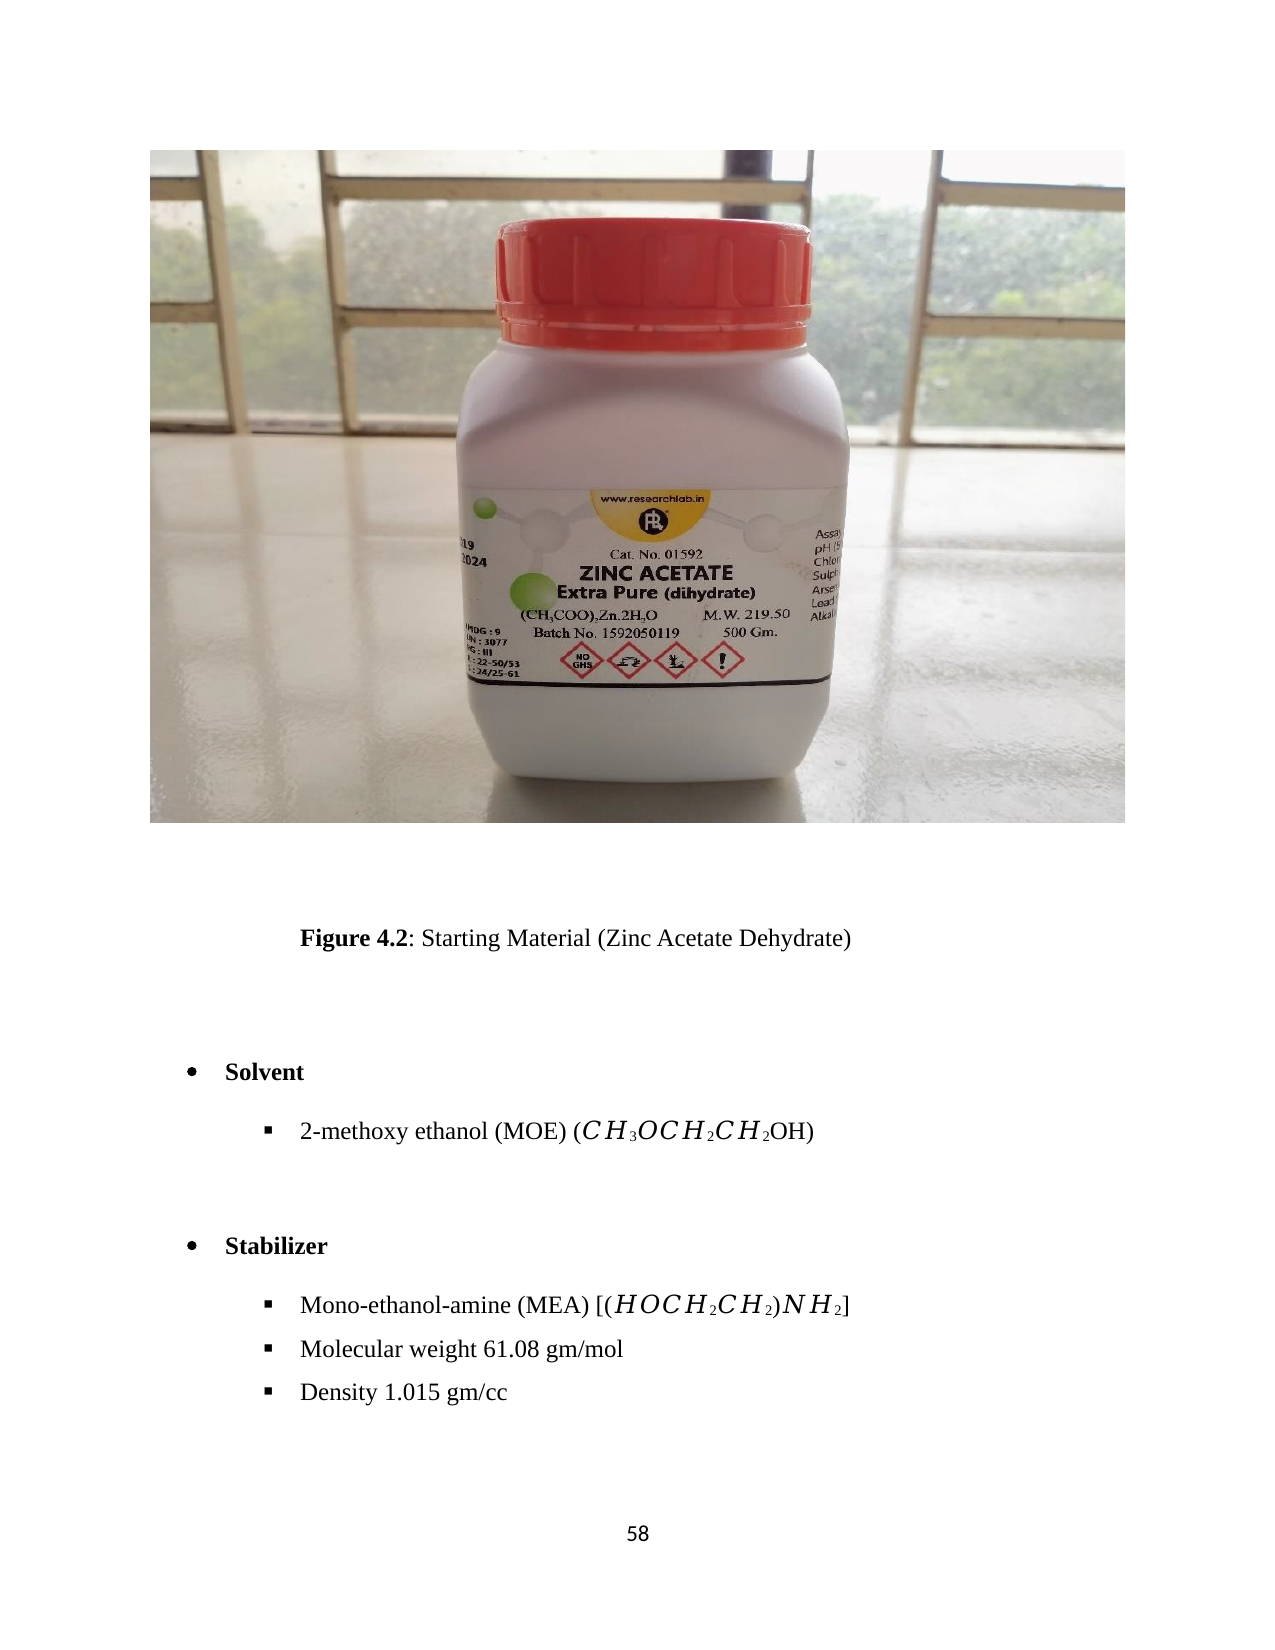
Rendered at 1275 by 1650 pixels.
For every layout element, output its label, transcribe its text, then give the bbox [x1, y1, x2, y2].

list 2-methoxy ethanol (MOE) (𝐶𝐻3𝑂𝐶𝐻2𝐶𝐻2OH) [262, 1114, 1125, 1145]
list Molecular weight 61.08 gm/mol [262, 1334, 1125, 1362]
list Figure 4.2: Starting Material (Zinc Acetate Dehydrate) [300, 923, 1125, 952]
list Density 1.015 gm/cc [262, 1377, 1125, 1406]
list Stabilizer [187, 1231, 1125, 1260]
list Solvent [187, 1057, 1125, 1086]
list Mono-ethanol-amine (MEA) [(𝐻𝑂𝐶𝐻2𝐶𝐻2)𝑁𝐻2] [262, 1288, 1125, 1319]
